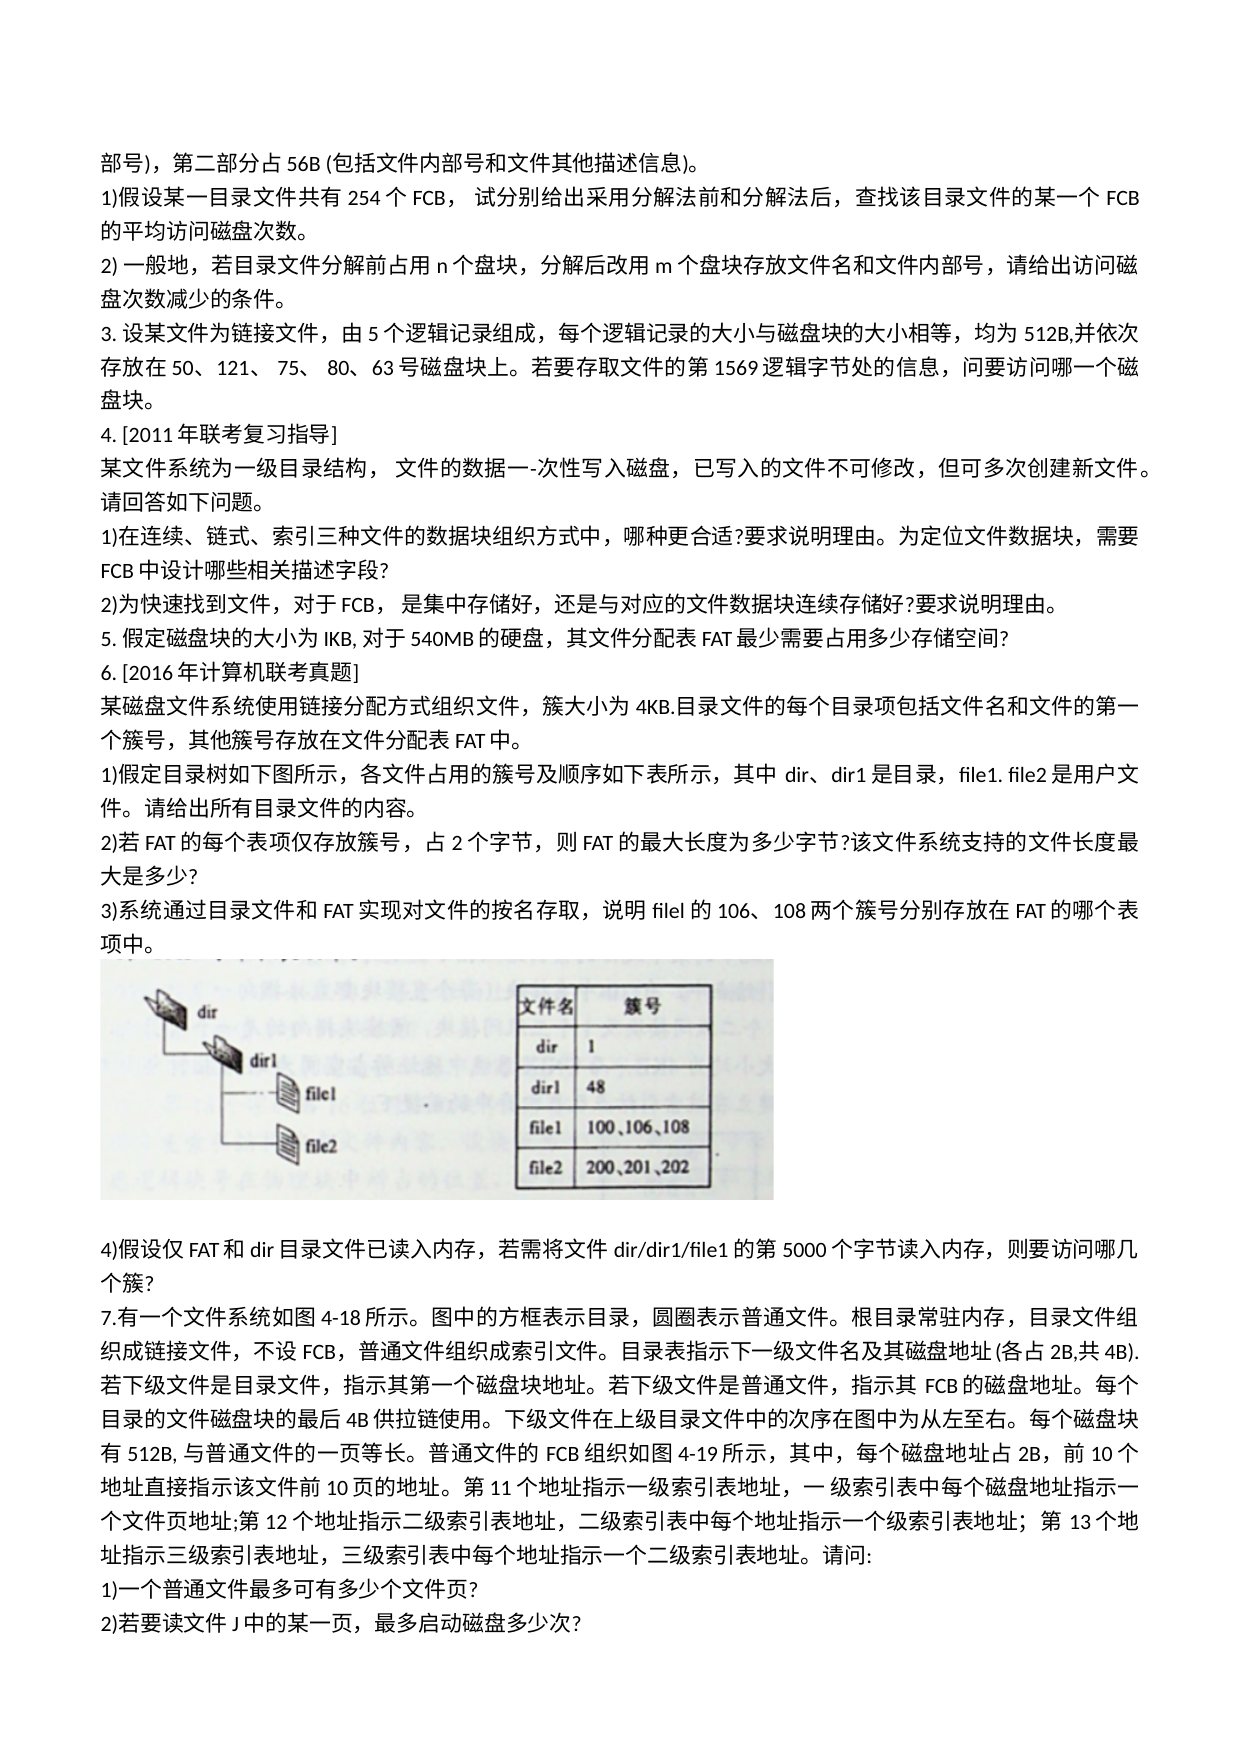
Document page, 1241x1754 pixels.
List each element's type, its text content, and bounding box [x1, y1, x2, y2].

text 某磁盘文件系统使用链接分配方式组织文件，簇大小为4KB.目录文件的每个目录项包括文件名和文件的第一个簇号，其他簇号存放在文件分配表FAT中。 [100, 688, 1140, 756]
text 2)若FAT的每个表项仅存放簇号，占2个字节，则FAT的最大长度为多少字节?该文件系统支持的文件长度最大是多少? [100, 824, 1140, 892]
text 2)若要读文件J中的某一页，最多启动磁盘多少次? [100, 1605, 1140, 1639]
text 3. 设某文件为链接文件，由5个逻辑记录组成，每个逻辑记录的大小与磁盘块的大小相等，均为512B,并依次存放在50、121、 75、 80、63号磁盘块上。若要存取文件的第1569逻辑字节处的信息，问要访问哪一个磁盘块。 [100, 314, 1140, 416]
text 5. 假定磁盘块的大小为IKB, 对于540MB的硬盘，其文件分配表FAT最少需要占用多少存储空间? [100, 620, 1140, 654]
text 2) 一般地，若目录文件分解前占用n个盘块，分解后改用m个盘块存放文件名和文件内部号，请给出访问磁盘次数减少的条件。 [100, 247, 1140, 314]
text 4)假设仅FAT和dir目录文件已读入内存，若需将文件dir/dir1/file1 的第5000个字节读入内存，则要访问哪几个簇? [100, 1231, 1140, 1299]
text 1)在连续、链式、索引三种文件的数据块组织方式中，哪种更合适?要求说明理由。为定位文件数据块，需要FCB中设计哪些相关描述字段? [100, 518, 1140, 586]
text 1)假定目录树如下图所示，各文件占用的簇号及顺序如下表所示，其中dir、dir1是目录，file1. file2是用户文件。请给出所有目录文件的内容。 [100, 756, 1140, 824]
text 7.有一个文件系统如图4-18所示。图中的方框表示目录，圆圈表示普通文件。根目录常驻内存，目录文件组织成链接文件，不设FCB，普通文件组织成索引文件。目录表指示下一级文件名及其磁盘地址(各占2B,共4B). 若下级文件是目录文件，指示其第一个磁盘块地址。若下级文件是普通文件，指示其FCB的磁盘地址。每个目录的文件磁盘块的最后4B供拉链使用。下级文件在上级目录文件中的次序在图中为从左至右。每个磁盘块有512B, 与普通文件的一页等长。普通文件的FCB组织如图4-19所示，其中，每个磁盘地址占2B，前10个地址直接指示该文件前10页的地址。第11个地址指示一级索引表地址，一 级索引表中每个磁盘地址指示一个文件页地址;第12 个地址指示二级索引表地址，二级索引表中每个地址指示一个级索引表地址；第13个地址指示三级索引表地址，三级索引表中每个地址指示一个二级索引表地址。请问: [100, 1299, 1140, 1571]
text 某文件系统为一级目录结构， 文件的数据一-次性写入磁盘，已写入的文件不可修改，但可多次创建新文件。请回答如下问题。 [100, 450, 1140, 518]
text 2)为快速找到文件，对于FCB， 是集中存储好，还是与对应的文件数据块连续存储好?要求说明理由。 [100, 586, 1140, 620]
text 4. [2011年联考复习指导] [100, 416, 1140, 450]
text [100, 145, 1140, 179]
text 1)假设某一目录文件共有254个FCB， 试分别给出采用分解法前和分解法后，查找该目录文件的某一个FCB的平均访问磁盘次数。 [100, 179, 1140, 247]
text 3)系统通过目录文件和FAT实现对文件的按名存取，说明filel 的106、108两个簇号分别存放在FAT的哪个表项中。 [100, 892, 1140, 960]
text 1)一个普通文件最多可有多少个文件页? [100, 1571, 1140, 1605]
text 6. [2016年计算机联考真题] [100, 654, 1140, 688]
picture [100, 959, 774, 1200]
